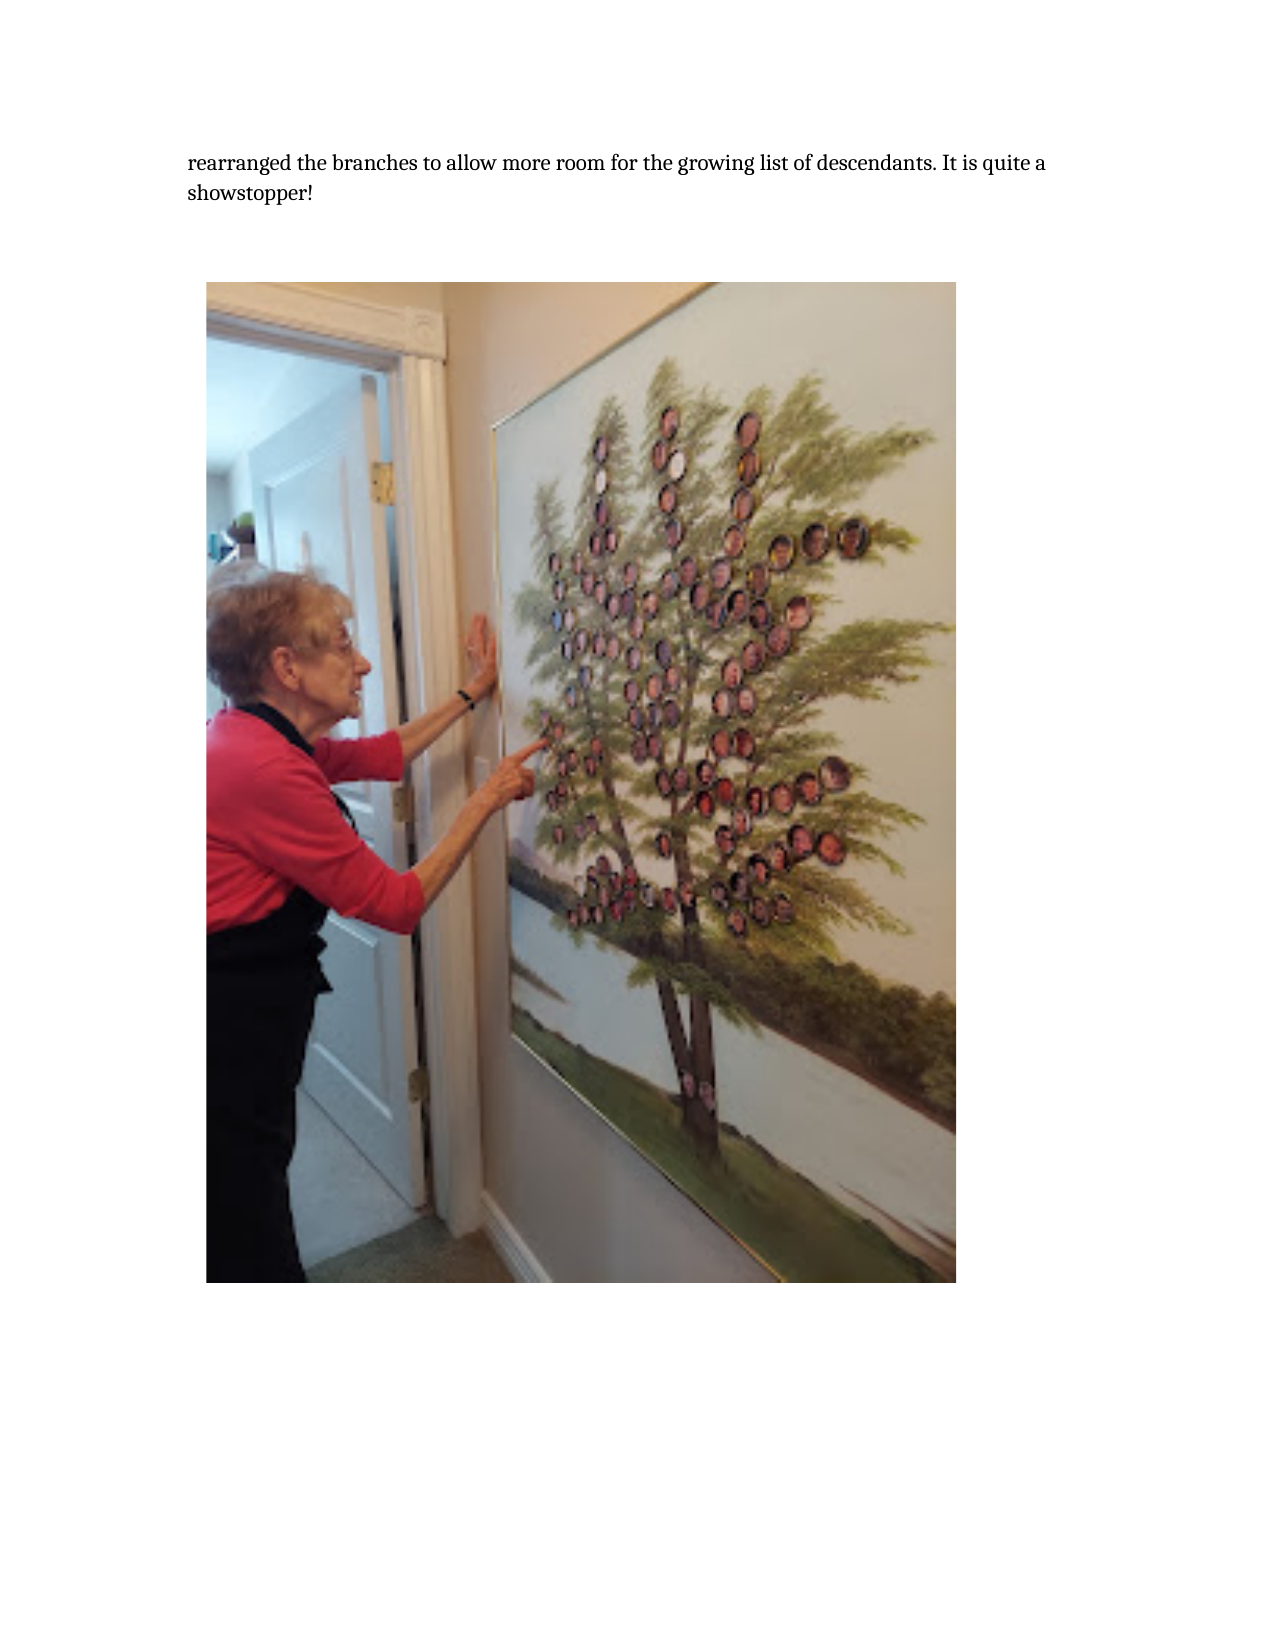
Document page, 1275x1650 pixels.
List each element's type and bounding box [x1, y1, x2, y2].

text [187, 150, 1087, 207]
picture [206, 282, 957, 1283]
